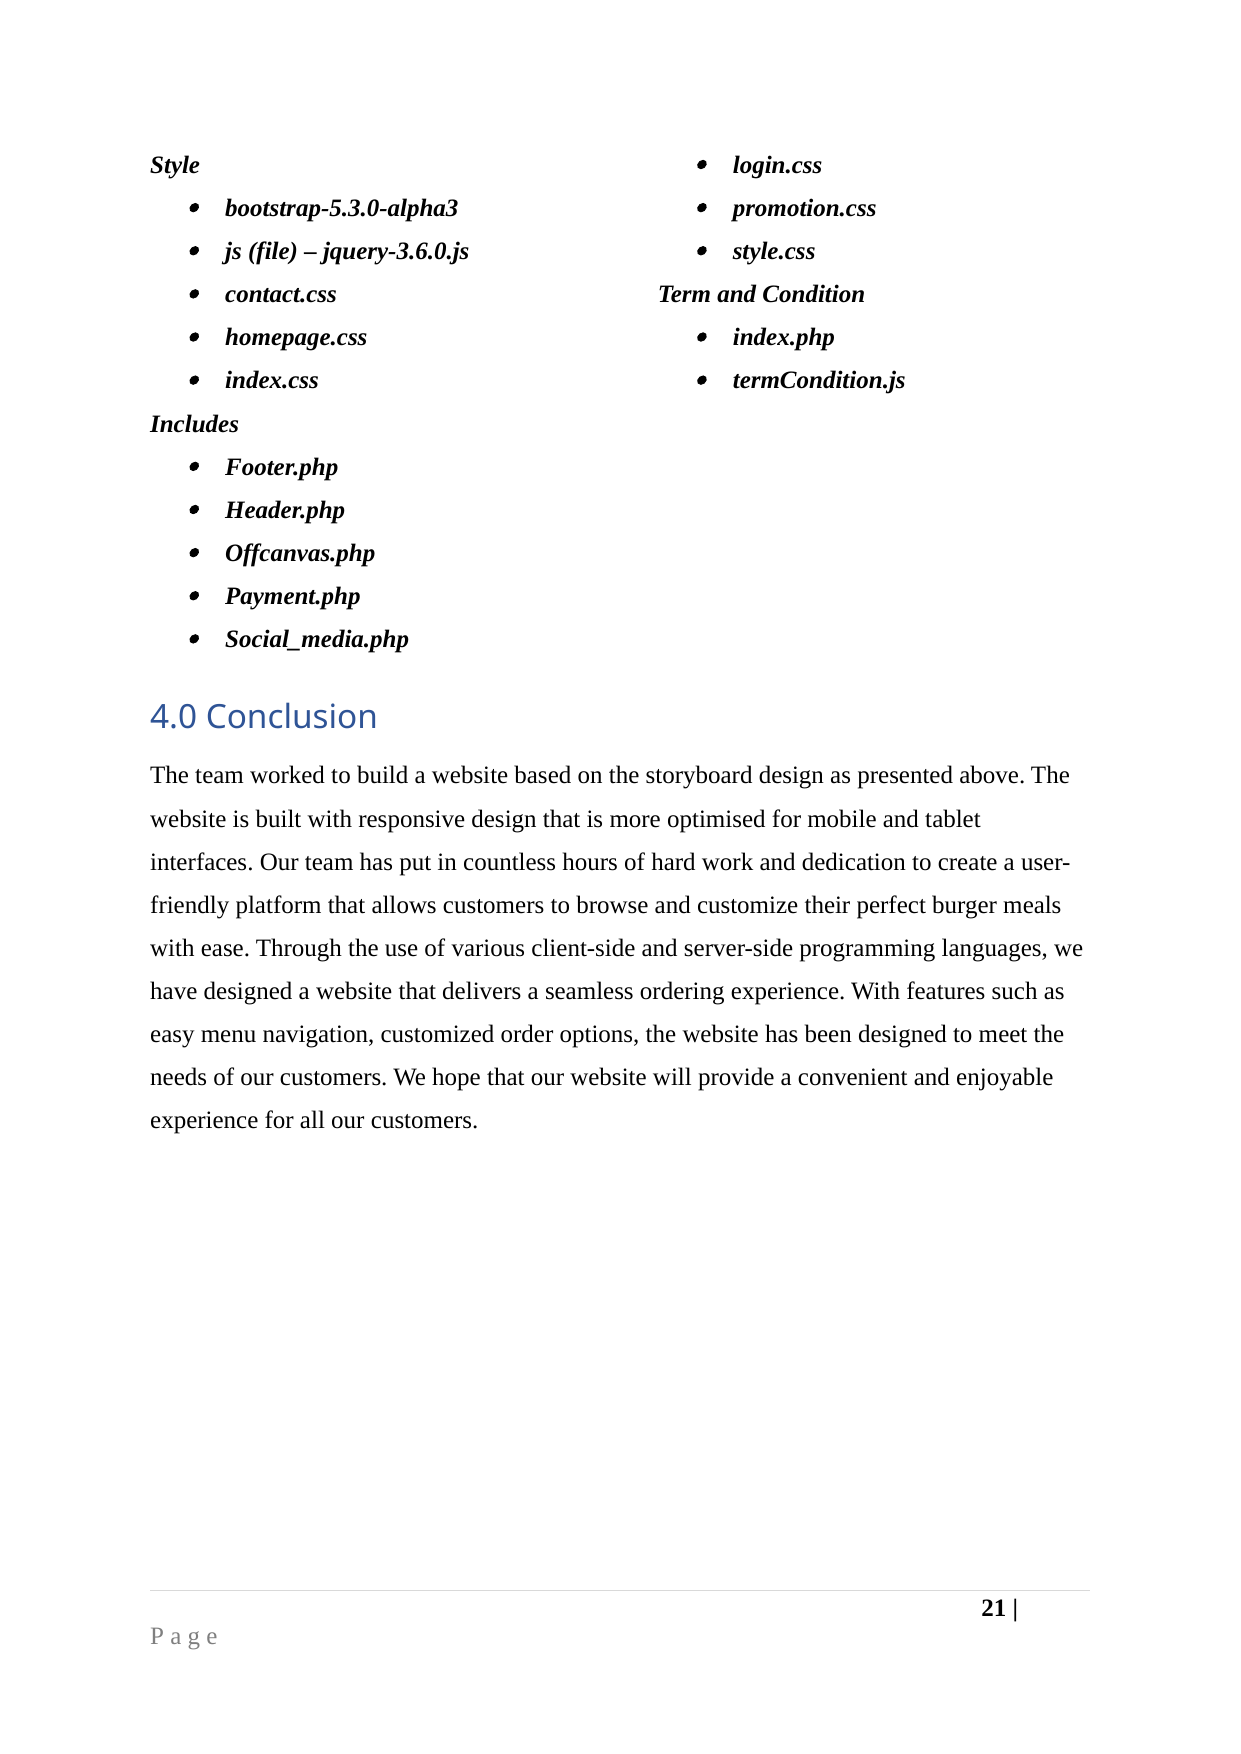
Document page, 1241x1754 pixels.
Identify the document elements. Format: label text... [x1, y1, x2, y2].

text Term and Condition [658, 279, 1090, 308]
text Includes [150, 409, 1090, 437]
list login.css [695, 150, 1090, 179]
list js (file) – jquery-3.6.0.js [187, 236, 583, 265]
list Header.php [187, 495, 1090, 524]
list Social_media.php [187, 624, 1090, 653]
list termCondition.js [695, 366, 1090, 394]
subtitle 4.0 Conclusion [150, 692, 1090, 738]
list promotion.css [695, 193, 1090, 222]
list contact.css [187, 279, 583, 308]
list index.php [695, 322, 1090, 351]
list Offcanvas.php [187, 538, 1090, 567]
list index.css [187, 366, 583, 394]
list bootstrap-5.3.0-alpha3 [187, 193, 583, 222]
text Style [150, 150, 583, 179]
list Footer.php [187, 452, 1090, 481]
list style.css [695, 236, 1090, 265]
list homepage.css [187, 322, 583, 351]
list Payment.php [187, 581, 1090, 610]
text The team worked to build a website based on the storyboard design as presented above. The website is built with responsive design that is more optimised for mobile and tablet interfaces. Our team has put in countless hours of hard work and dedication to create a user-friendly platform that allows customers to browse and customize their perfect burger meals with ease. Through the use of various client-side and server-side programming languages, we have designed a website that delivers a seamless ordering experience. With features such as easy menu navigation, customized order options, the website has been designed to meet the needs of our customers. We hope that our website will provide a convenient and enjoyable experience for all our customers. [150, 761, 1090, 1134]
